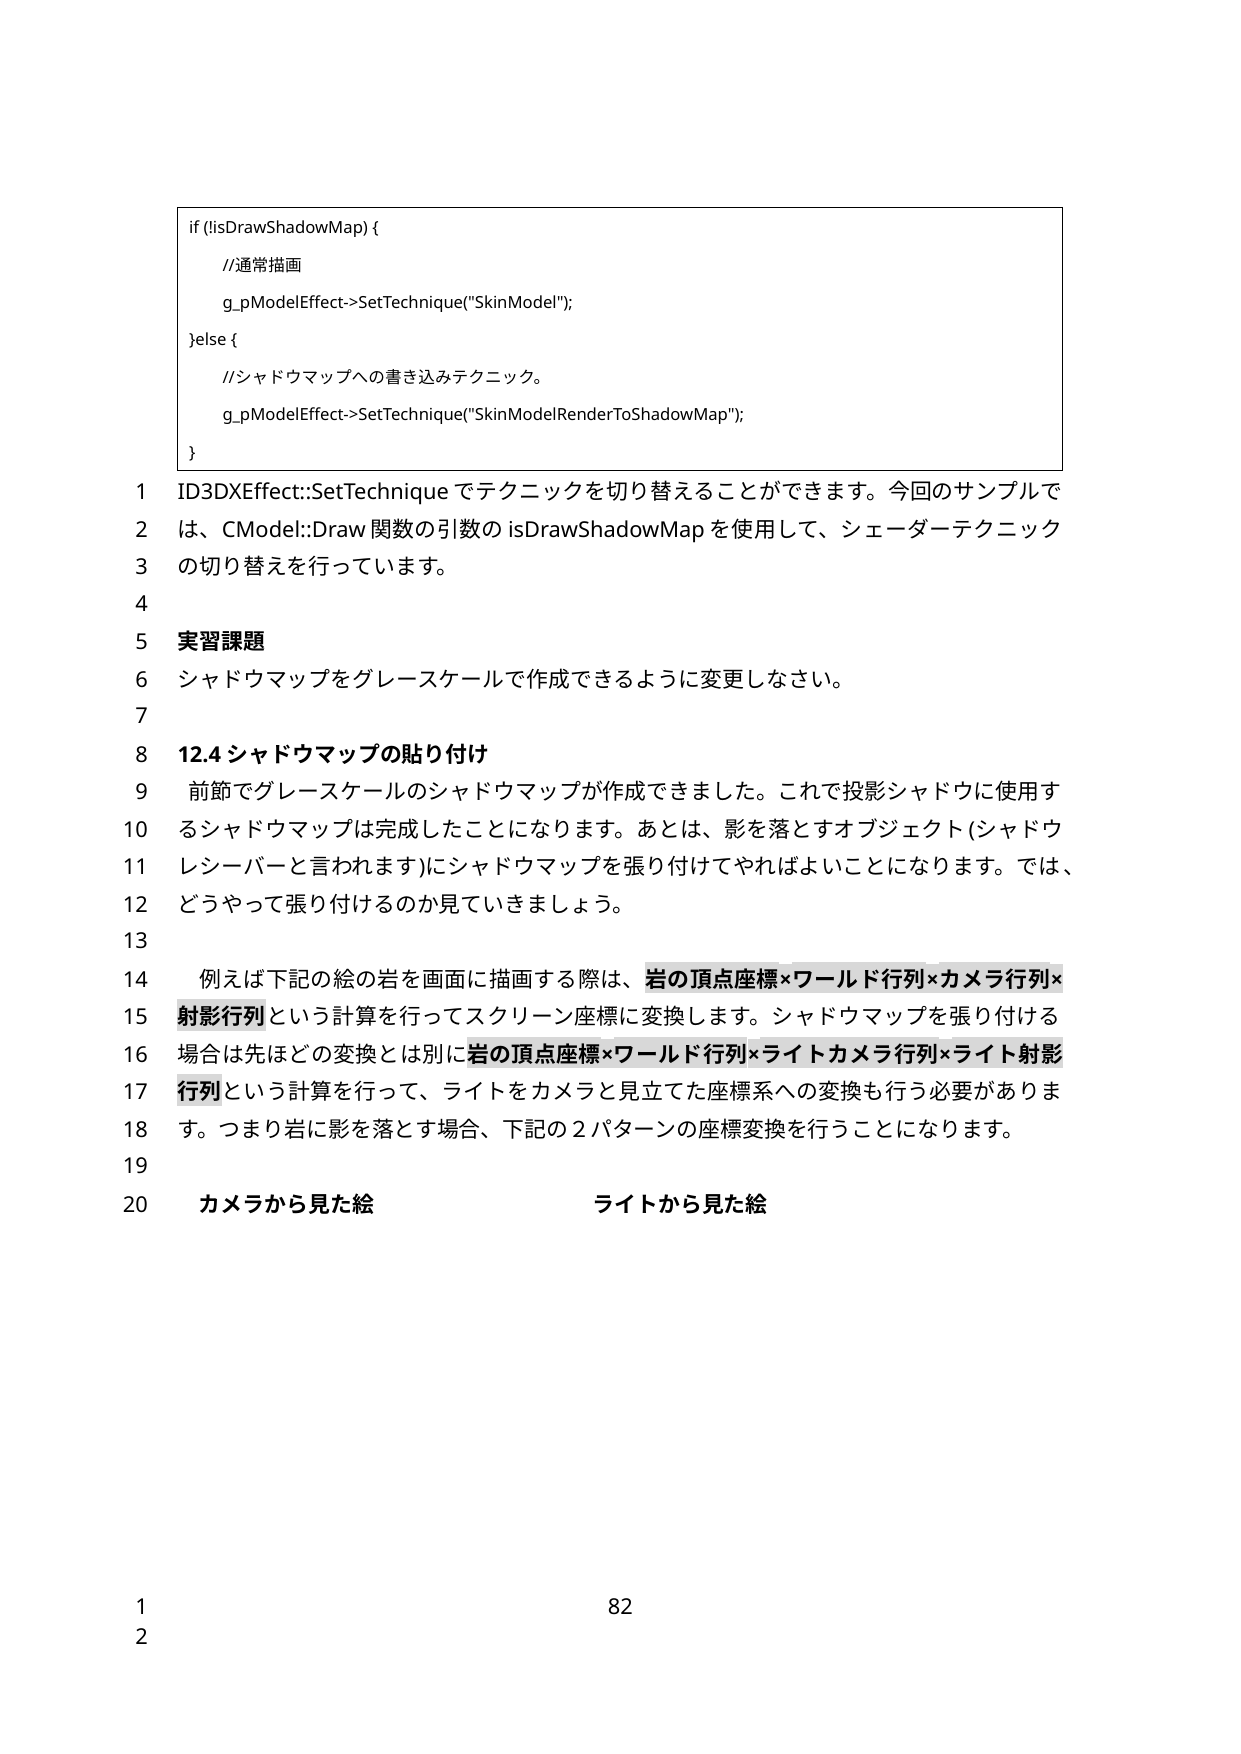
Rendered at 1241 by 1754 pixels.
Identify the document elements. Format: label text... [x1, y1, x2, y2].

text 前節でグレースケールのシャドウマップが作成できました。これで投影シャドウに使用するシャドウマップは完成したことになります。あとは、影を落とすオブジェクト(シャドウレシーバーと言われます)にシャドウマップを張り付けてやればよいことになります。では、どうやって張り付けるのか見ていきましょう。 [177, 771, 1063, 921]
text 例えば下記の絵の岩を画面に描画する際は、岩の頂点座標×ワールド行列×カメラ行列×射影行列という計算を行ってスクリーン座標に変換します。シャドウマップを張り付ける場合は先ほどの変換とは別に岩の頂点座標×ワールド行列×ライトカメラ行列×ライト射影行列という計算を行って、ライトをカメラと見立てた座標系への変換も行う必要があります。つまり岩に影を落とす場合、下記の２パターンの座標変換を行うことになります。 [177, 959, 1063, 1146]
text ID3DXEffect::SetTechniqueでテクニックを切り替えることができます。今回のサンプルでは、CModel::Draw関数の引数のisDrawShadowMapを使用して、シェーダーテクニックの切り替えを行っています。 [177, 471, 1063, 584]
text シャドウマップをグレースケールで作成できるように変更しなさい。 [177, 659, 1063, 696]
text 12.4 シャドウマップの貼り付け [177, 734, 1063, 771]
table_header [178, 208, 1062, 470]
text 実習課題 [177, 621, 1063, 659]
text カメラから見た絵 ライトから見た絵 [177, 1184, 1063, 1221]
